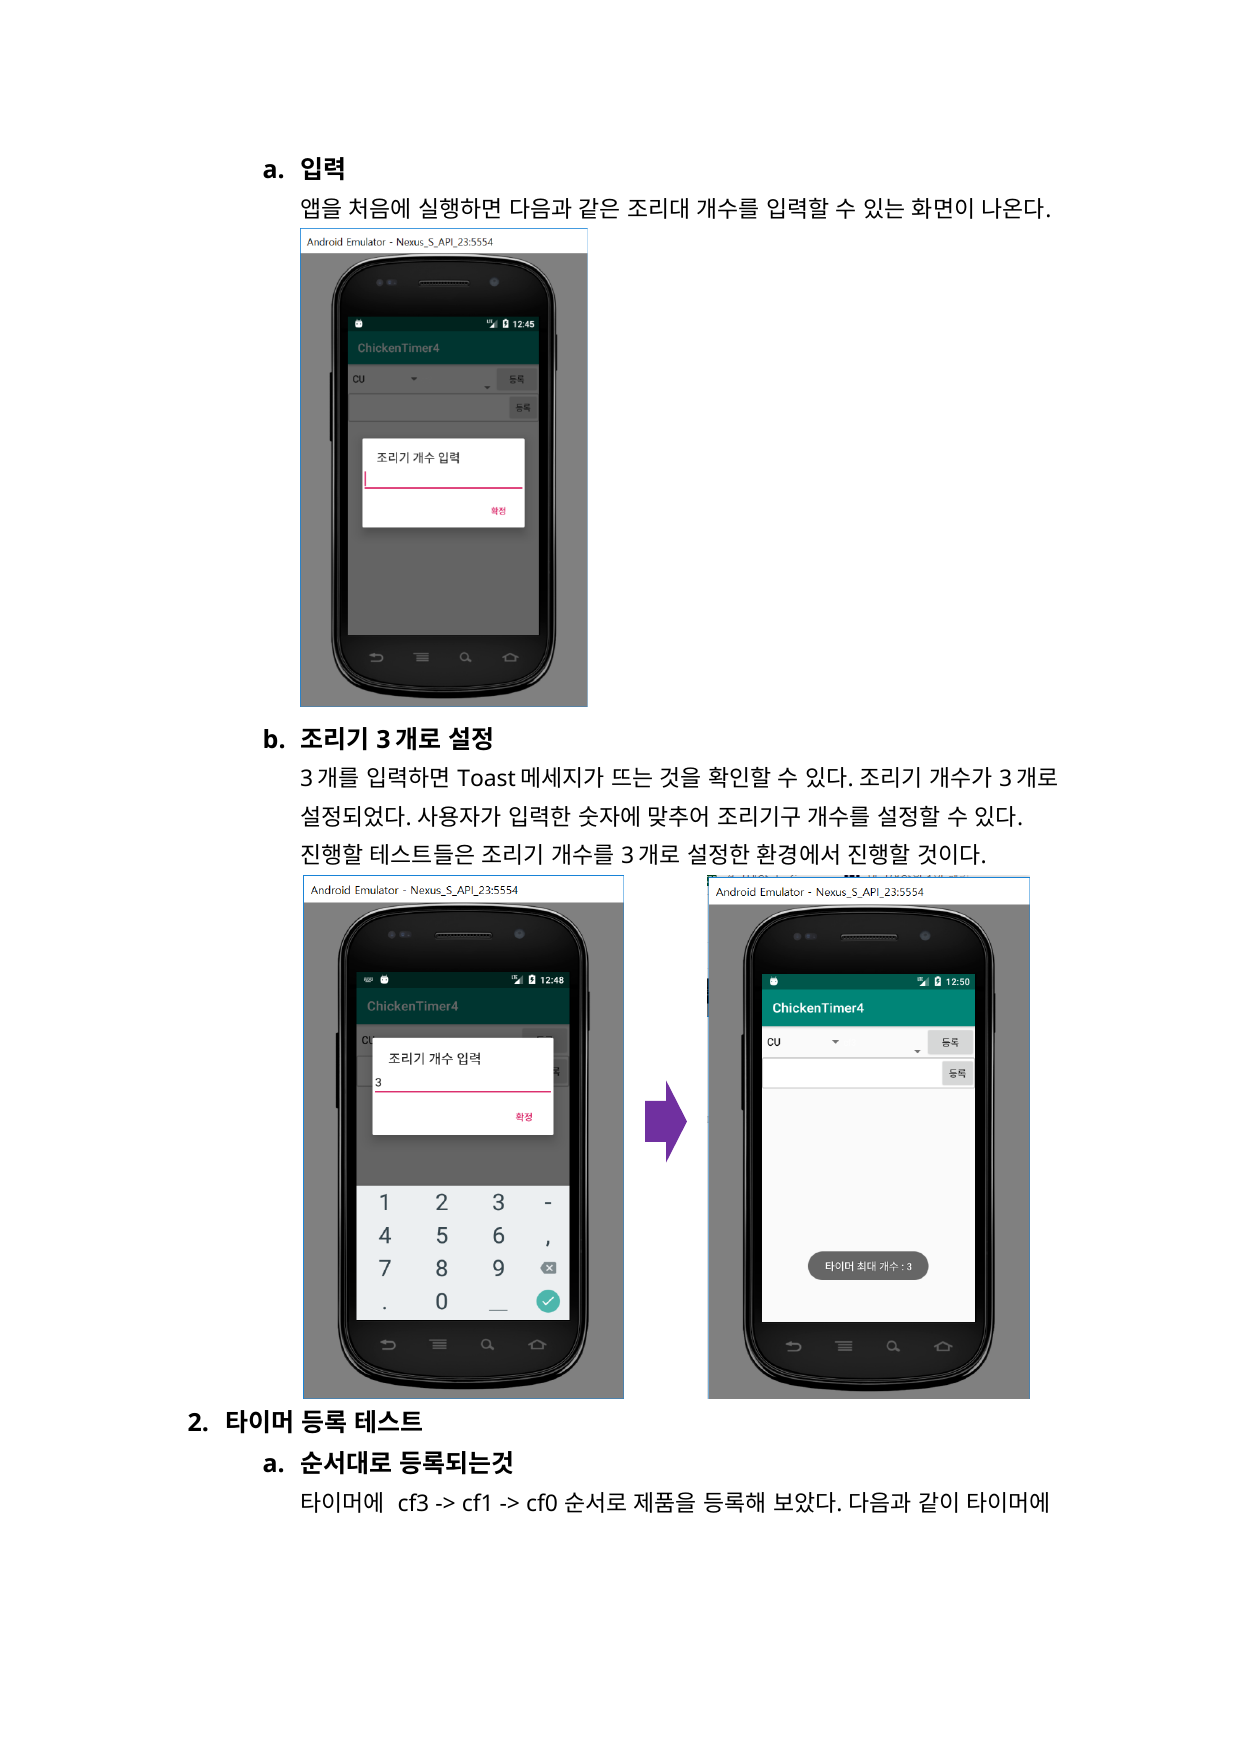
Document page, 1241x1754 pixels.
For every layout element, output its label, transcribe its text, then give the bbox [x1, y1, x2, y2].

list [262, 1444, 1090, 1518]
picture [303, 875, 624, 1399]
list 타이머 등록 테스트 [187, 1402, 1090, 1438]
picture [300, 228, 588, 707]
picture [707, 875, 1030, 1399]
